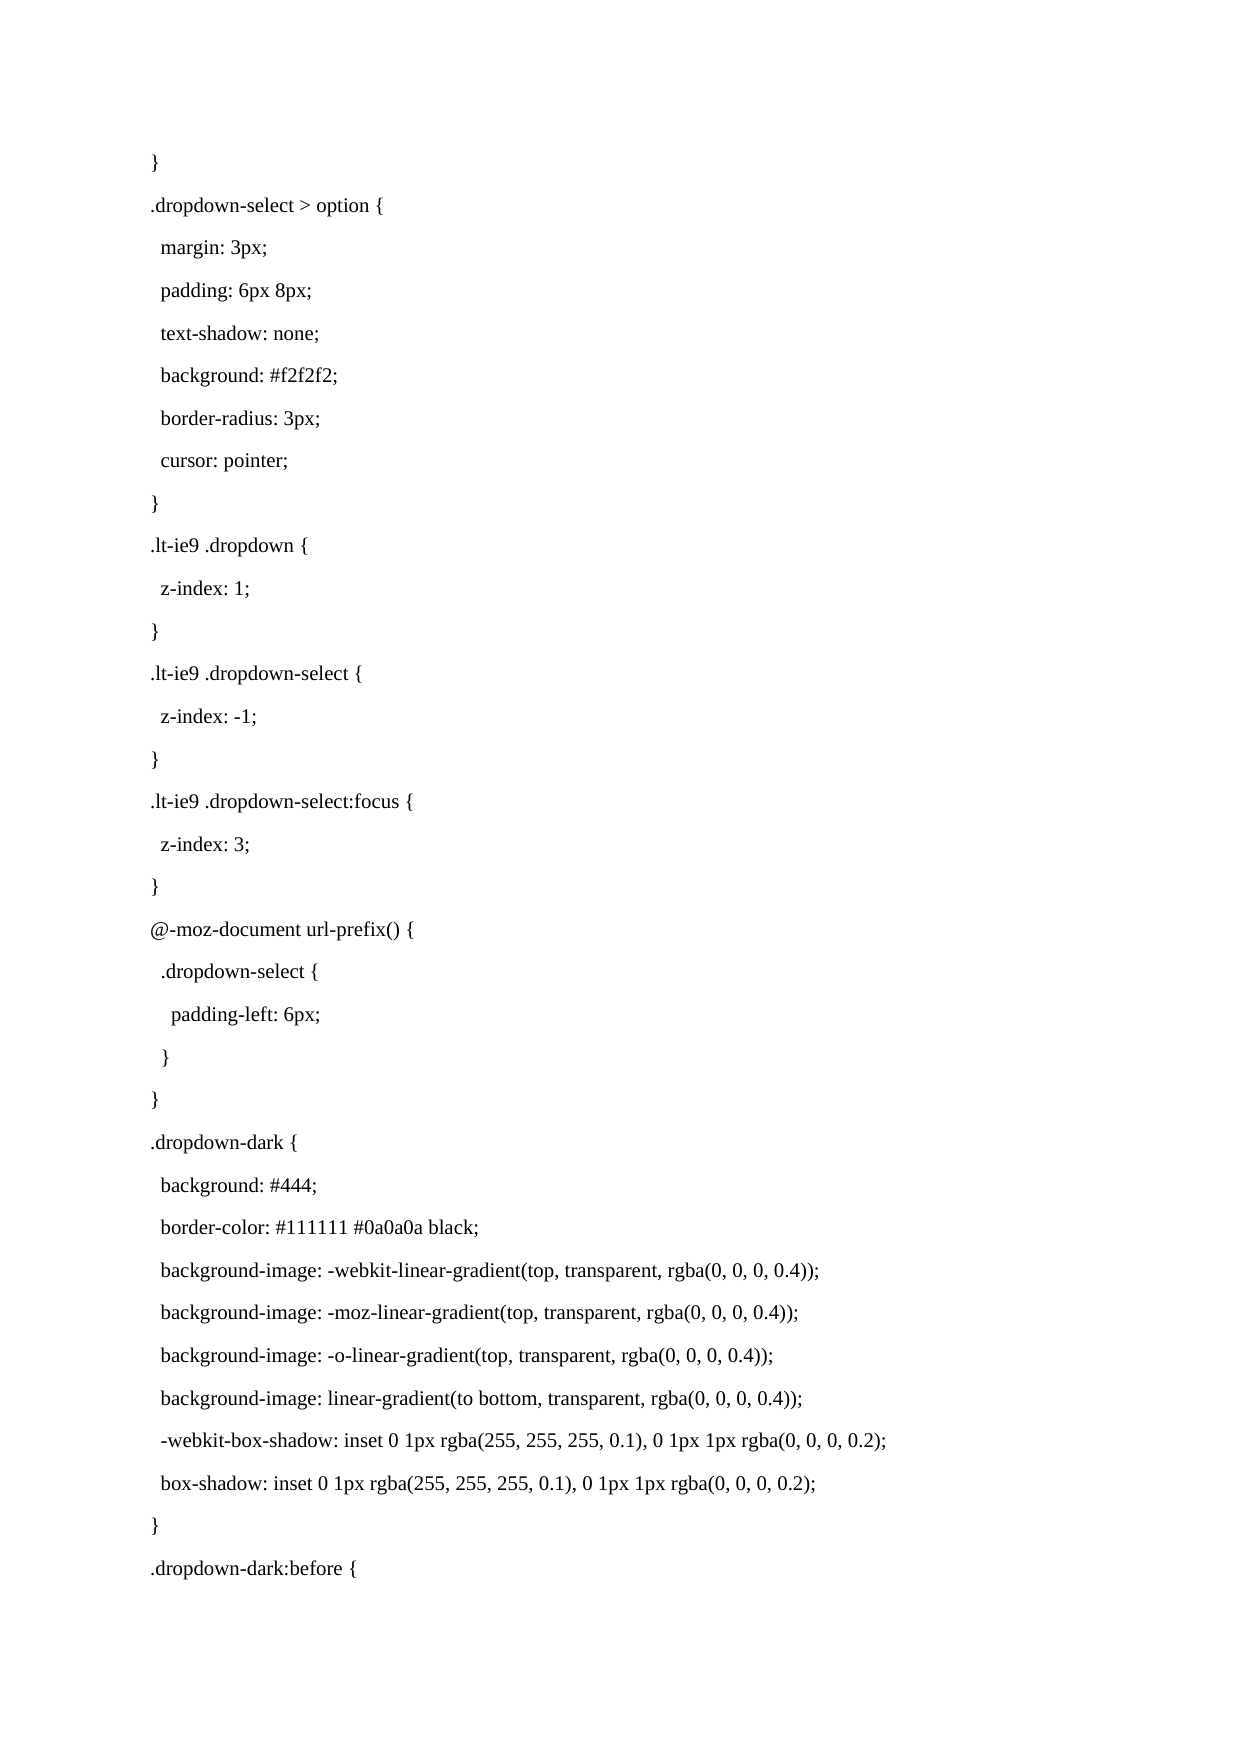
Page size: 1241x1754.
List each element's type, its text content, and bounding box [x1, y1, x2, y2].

text background-image: -moz-linear-gradient(top, transparent, rgba(0, 0, 0, 0.4)); [150, 1300, 1090, 1324]
text background: #f2f2f2; [150, 363, 1090, 387]
text .lt-ie9 .dropdown-select { [150, 661, 1090, 685]
text } [150, 746, 1090, 771]
text background: #444; [150, 1172, 1090, 1197]
text } [150, 1087, 1090, 1111]
text .dropdown-select { [150, 959, 1090, 983]
text padding-left: 6px; [150, 1002, 1090, 1026]
text z-index: 3; [150, 832, 1090, 856]
text .lt-ie9 .dropdown { [150, 533, 1090, 557]
text .lt-ie9 .dropdown-select:focus { [150, 789, 1090, 813]
text } [150, 619, 1090, 643]
text } [150, 1045, 1090, 1069]
text .dropdown-dark { [150, 1130, 1090, 1154]
text z-index: -1; [150, 704, 1090, 728]
text border-radius: 3px; [150, 406, 1090, 430]
text -webkit-box-shadow: inset 0 1px rgba(255, 255, 255, 0.1), 0 1px 1px rgba(0, 0, 0, 0.2); [150, 1428, 1090, 1452]
text padding: 6px 8px; [150, 278, 1090, 302]
text } [150, 874, 1090, 898]
text background-image: linear-gradient(to bottom, transparent, rgba(0, 0, 0, 0.4)); [150, 1386, 1090, 1409]
text .dropdown-select > option { [150, 193, 1090, 217]
text background-image: -webkit-linear-gradient(top, transparent, rgba(0, 0, 0, 0.4)); [150, 1258, 1090, 1282]
text } [150, 1513, 1090, 1537]
text } [150, 150, 1090, 174]
text @-moz-document url-prefix() { [150, 917, 1090, 941]
text box-shadow: inset 0 1px rgba(255, 255, 255, 0.1), 0 1px 1px rgba(0, 0, 0, 0.2); [150, 1471, 1090, 1495]
text } [150, 491, 1090, 515]
text cursor: pointer; [150, 448, 1090, 472]
text z-index: 1; [150, 576, 1090, 600]
text .dropdown-dark:before { [150, 1556, 1090, 1580]
text text-shadow: none; [150, 320, 1090, 344]
text border-color: #111111 #0a0a0a black; [150, 1215, 1090, 1239]
text background-image: -o-linear-gradient(top, transparent, rgba(0, 0, 0, 0.4)); [150, 1343, 1090, 1367]
text margin: 3px; [150, 235, 1090, 259]
